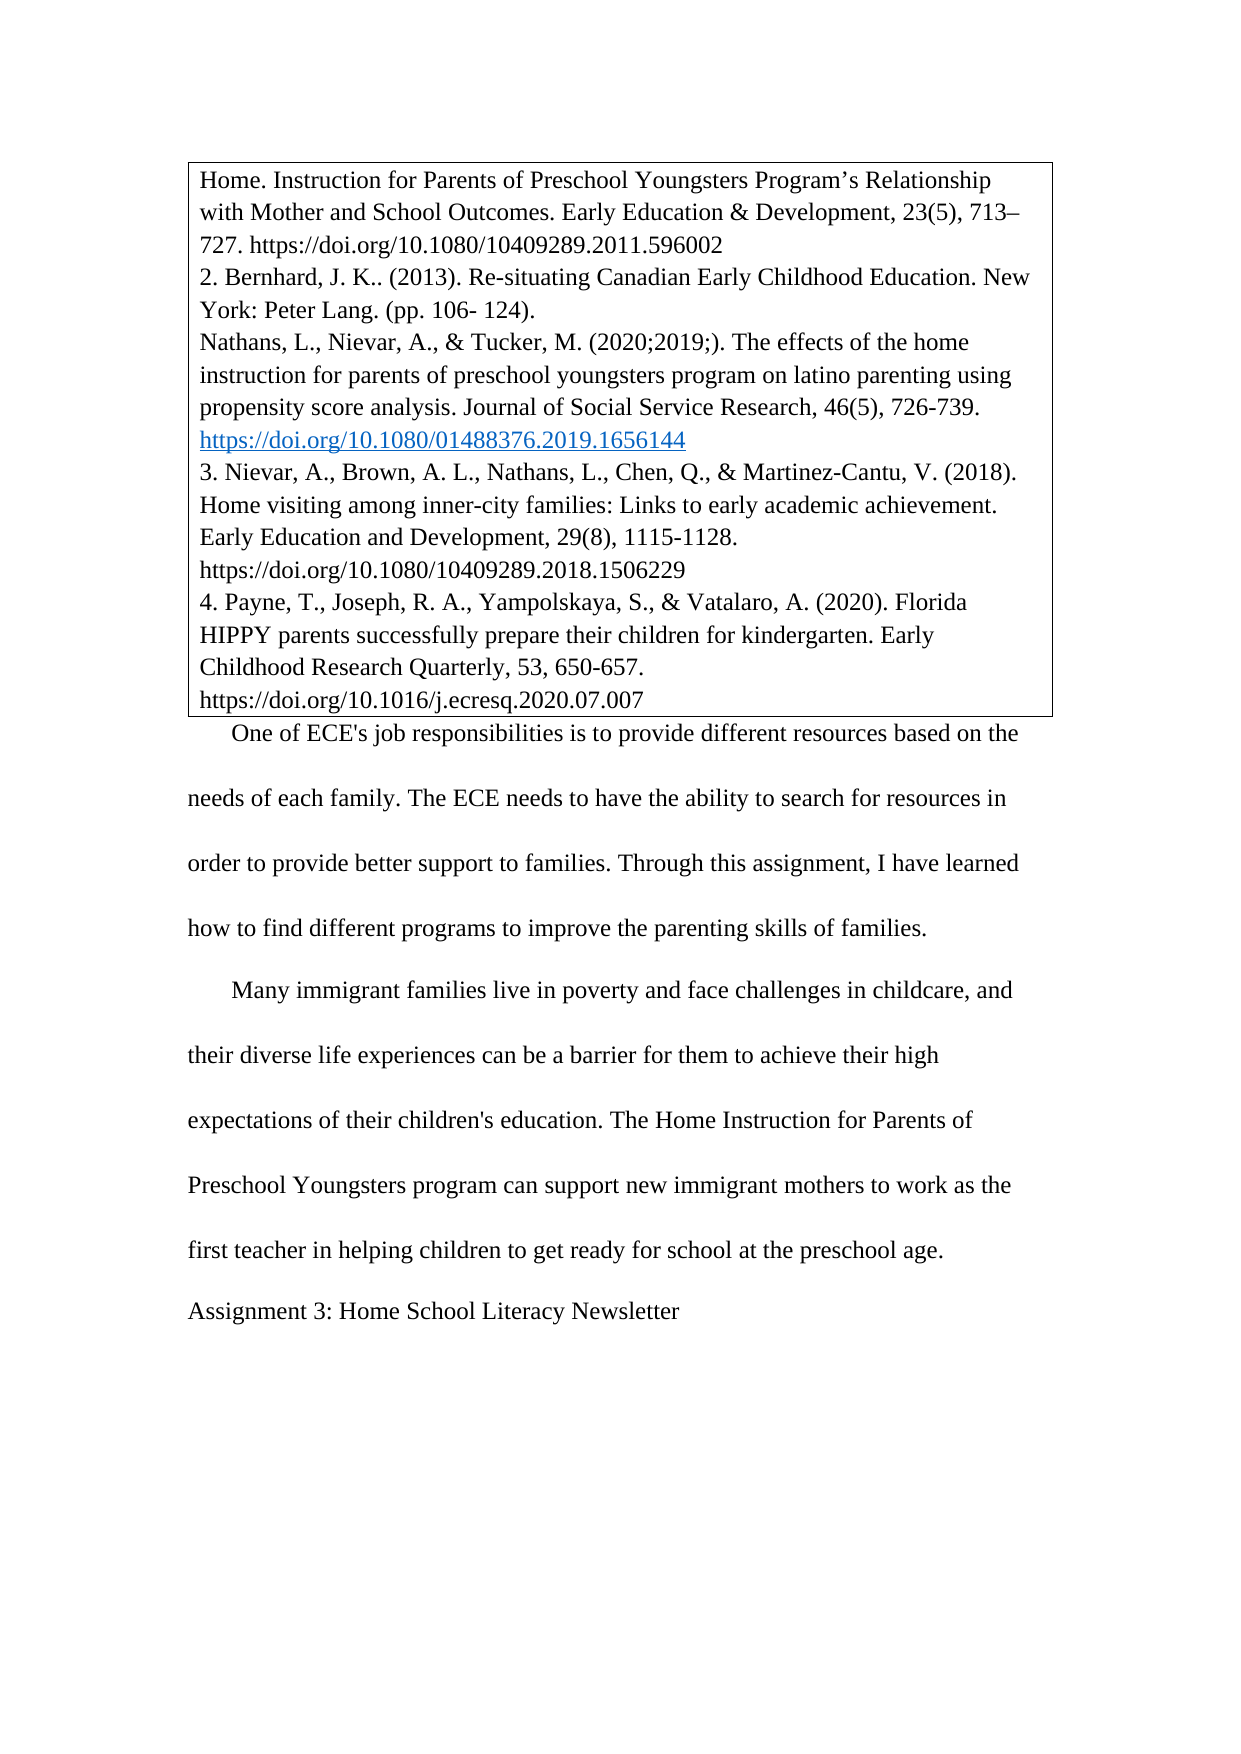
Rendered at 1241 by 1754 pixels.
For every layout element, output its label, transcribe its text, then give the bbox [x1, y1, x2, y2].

text One of ECE's job responsibilities is to provide different resources based on the needs of each family. The ECE needs to have the ability to search for resources in order to provide better support to families. Through this assignment, I have learned how to find different programs to improve the parenting skills of families. [187, 717, 1053, 944]
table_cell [189, 163, 1052, 716]
text Assignment 3: Home School Literacy Newsletter [187, 1294, 1053, 1327]
text Many immigrant families live in poverty and face challenges in childcare, and their diverse life experiences can be a barrier for them to achieve their high expectations of their children's education. The Home Instruction for Parents of Preschool Youngsters program can support new immigrant mothers to work as the first teacher in helping children to get ready for school at the preschool age. [187, 973, 1053, 1265]
